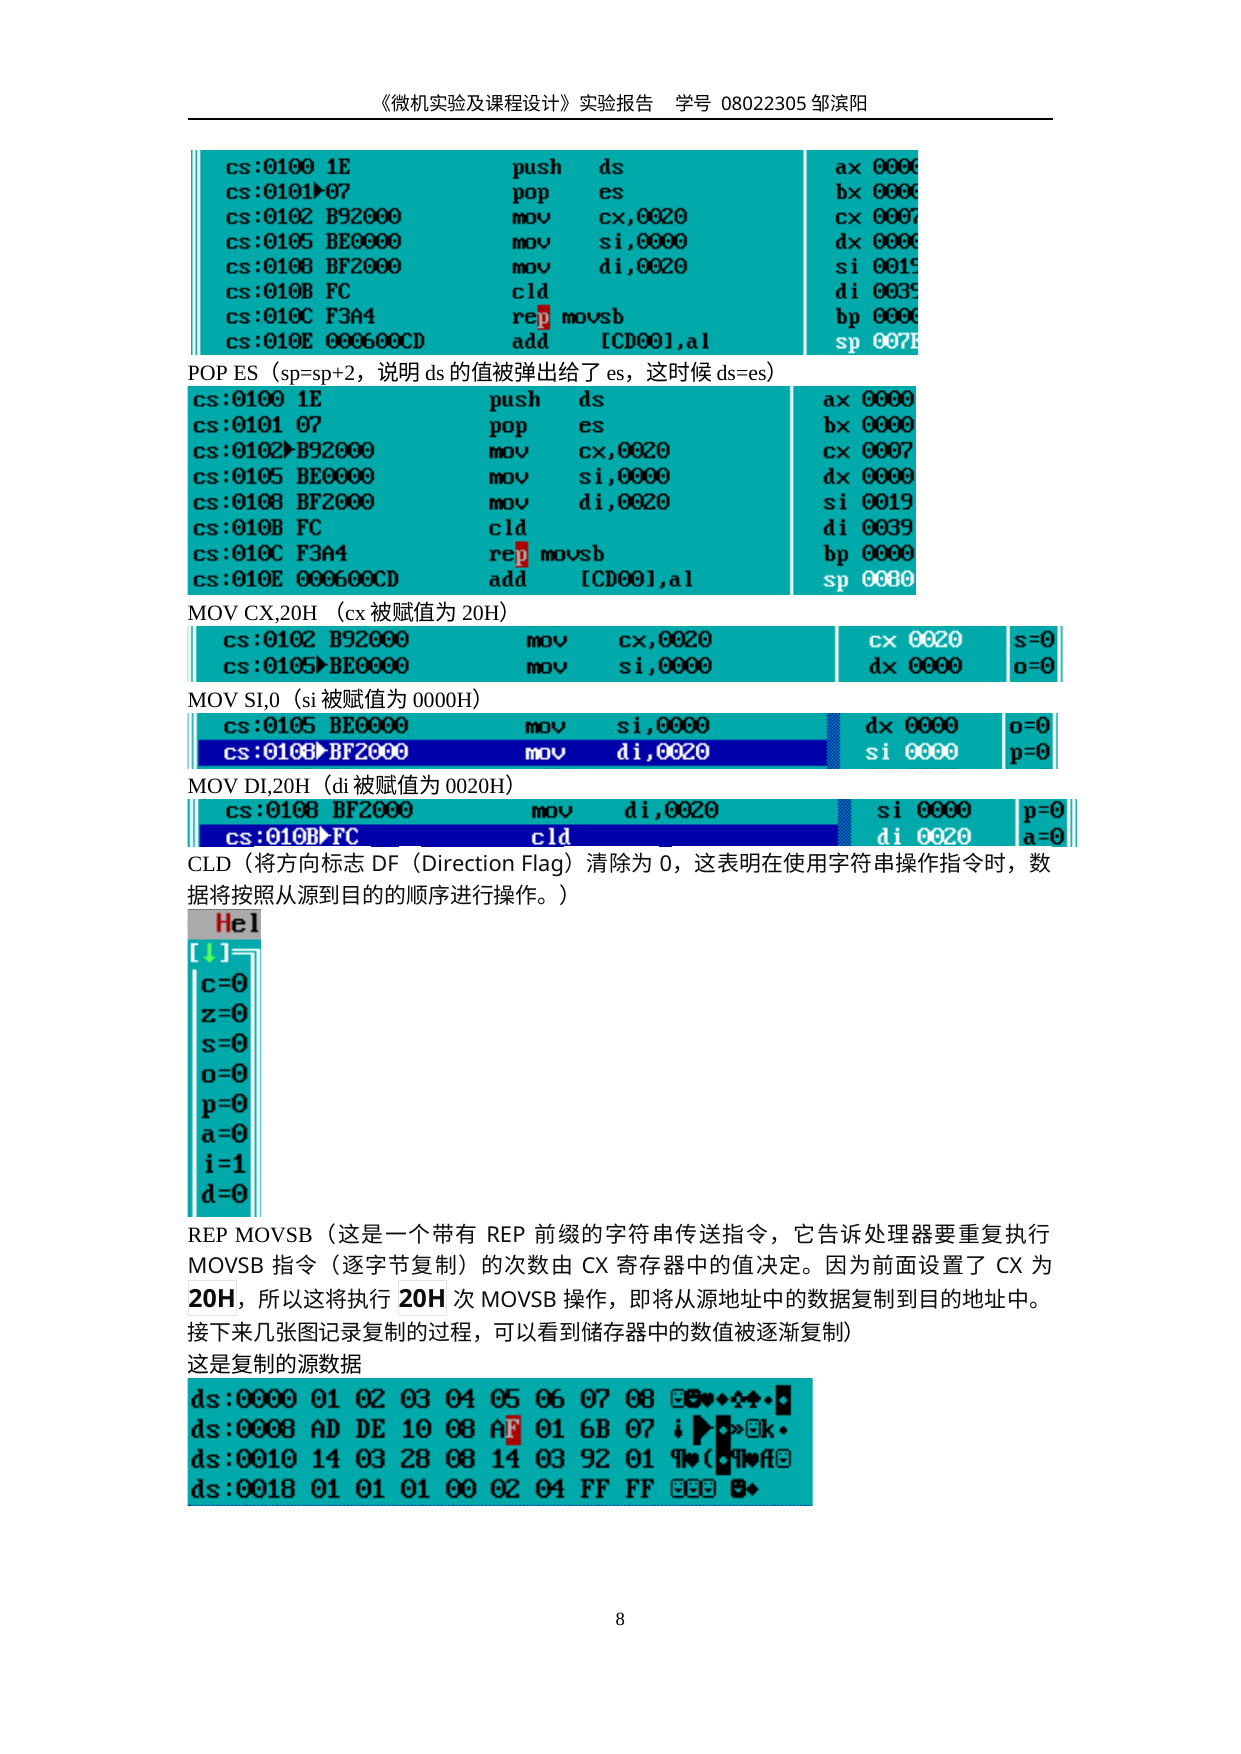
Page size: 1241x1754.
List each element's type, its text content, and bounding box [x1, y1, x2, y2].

picture [187, 799, 842, 847]
picture [191, 150, 919, 355]
text MOV DI,20H（di被赋值为0020H） [187, 769, 1053, 799]
text MOV CX,20H （cx被赋值为20H） [187, 594, 1053, 626]
text POP ES（sp=sp+2，说明ds的值被弹出给了es，这时候ds=es） [187, 354, 1053, 386]
picture [187, 909, 261, 1217]
picture [187, 626, 1064, 682]
picture [836, 713, 1058, 769]
text 这是复制的源数据 [187, 1347, 1053, 1378]
picture [852, 799, 1078, 847]
picture [187, 713, 831, 769]
text REP MOVSB（这是一个带有 REP 前缀的字符串传送指令，它告诉处理器要重复执行 MOVSB 指令（逐字节复制）的次数由 CX 寄存器中的值决定。因为前面设置了 CX 为 20H，所以这将执行 20H 次 MOVSB 操作，即将从源地址中的数据复制到目的地址中。接下来几张图记录复制的过程，可以看到储存器中的数值被逐渐复制） [447, 1280, 1053, 1347]
text MOV SI,0（si被赋值为0000H） [187, 682, 1053, 713]
picture [187, 386, 916, 595]
text CLD（将方向标志 DF（Direction Flag）清除为 0，这表明在使用字符串操作指令时，数据将按照从源到目的的顺序进行操作。） [559, 847, 1053, 909]
picture [187, 1378, 813, 1506]
